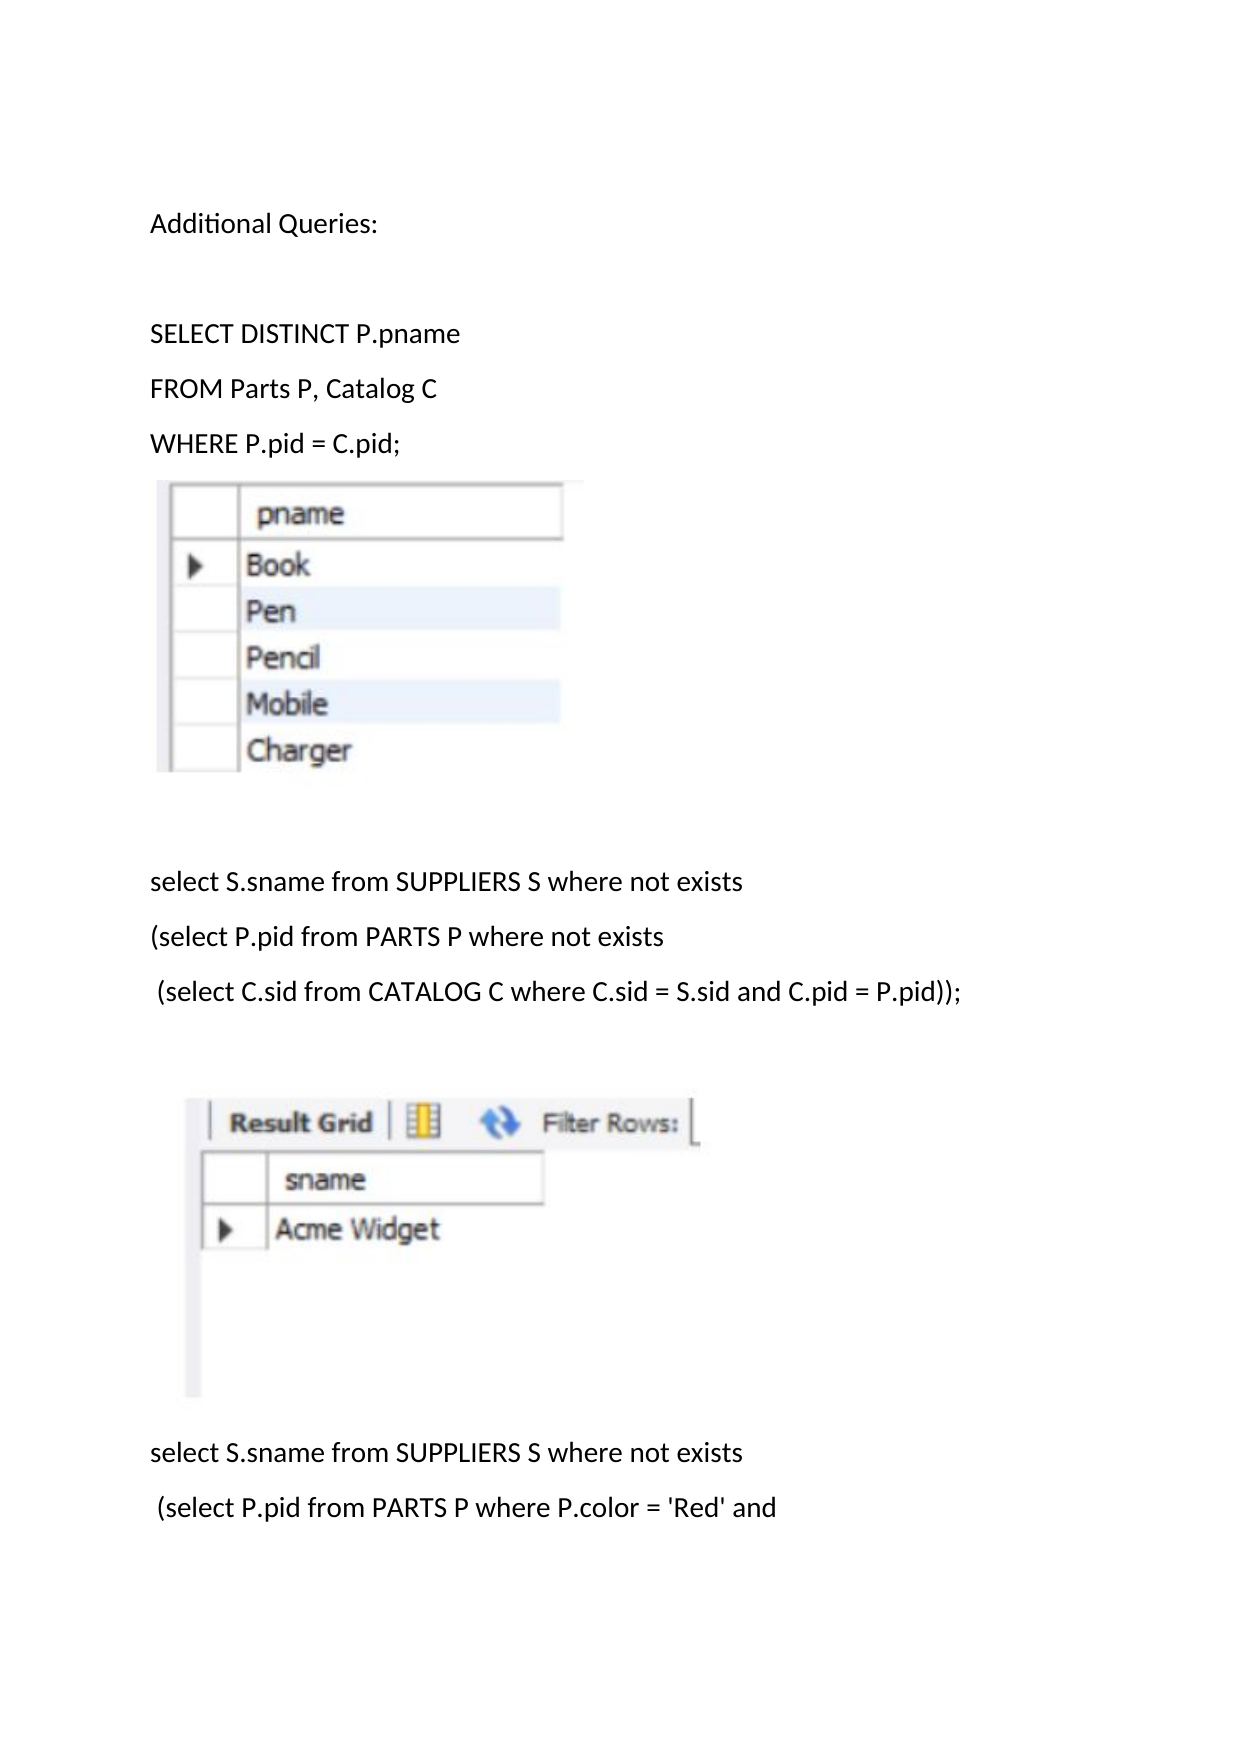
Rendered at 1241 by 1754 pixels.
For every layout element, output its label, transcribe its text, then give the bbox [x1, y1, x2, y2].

text FROM Parts P, Catalog C [150, 370, 1090, 406]
text (select P.pid from PARTS P where P.color = 'Red' and [150, 1489, 1090, 1525]
picture [150, 480, 584, 790]
text Additional Queries: [150, 205, 1090, 241]
text SELECT DISTINCT P.pname [150, 315, 1090, 351]
text select S.sname from SUPPLIERS S where not exists [150, 1434, 1090, 1470]
text WHERE P.pid = C.pid; [150, 426, 1090, 461]
picture [150, 1075, 821, 1416]
text (select P.pid from PARTS P where not exists [150, 918, 1090, 954]
text (select C.sid from CATALOG C where C.sid = S.sid and C.pid = P.pid)); [150, 973, 1090, 1009]
text select S.sname from SUPPLIERS S where not exists [150, 863, 1090, 899]
